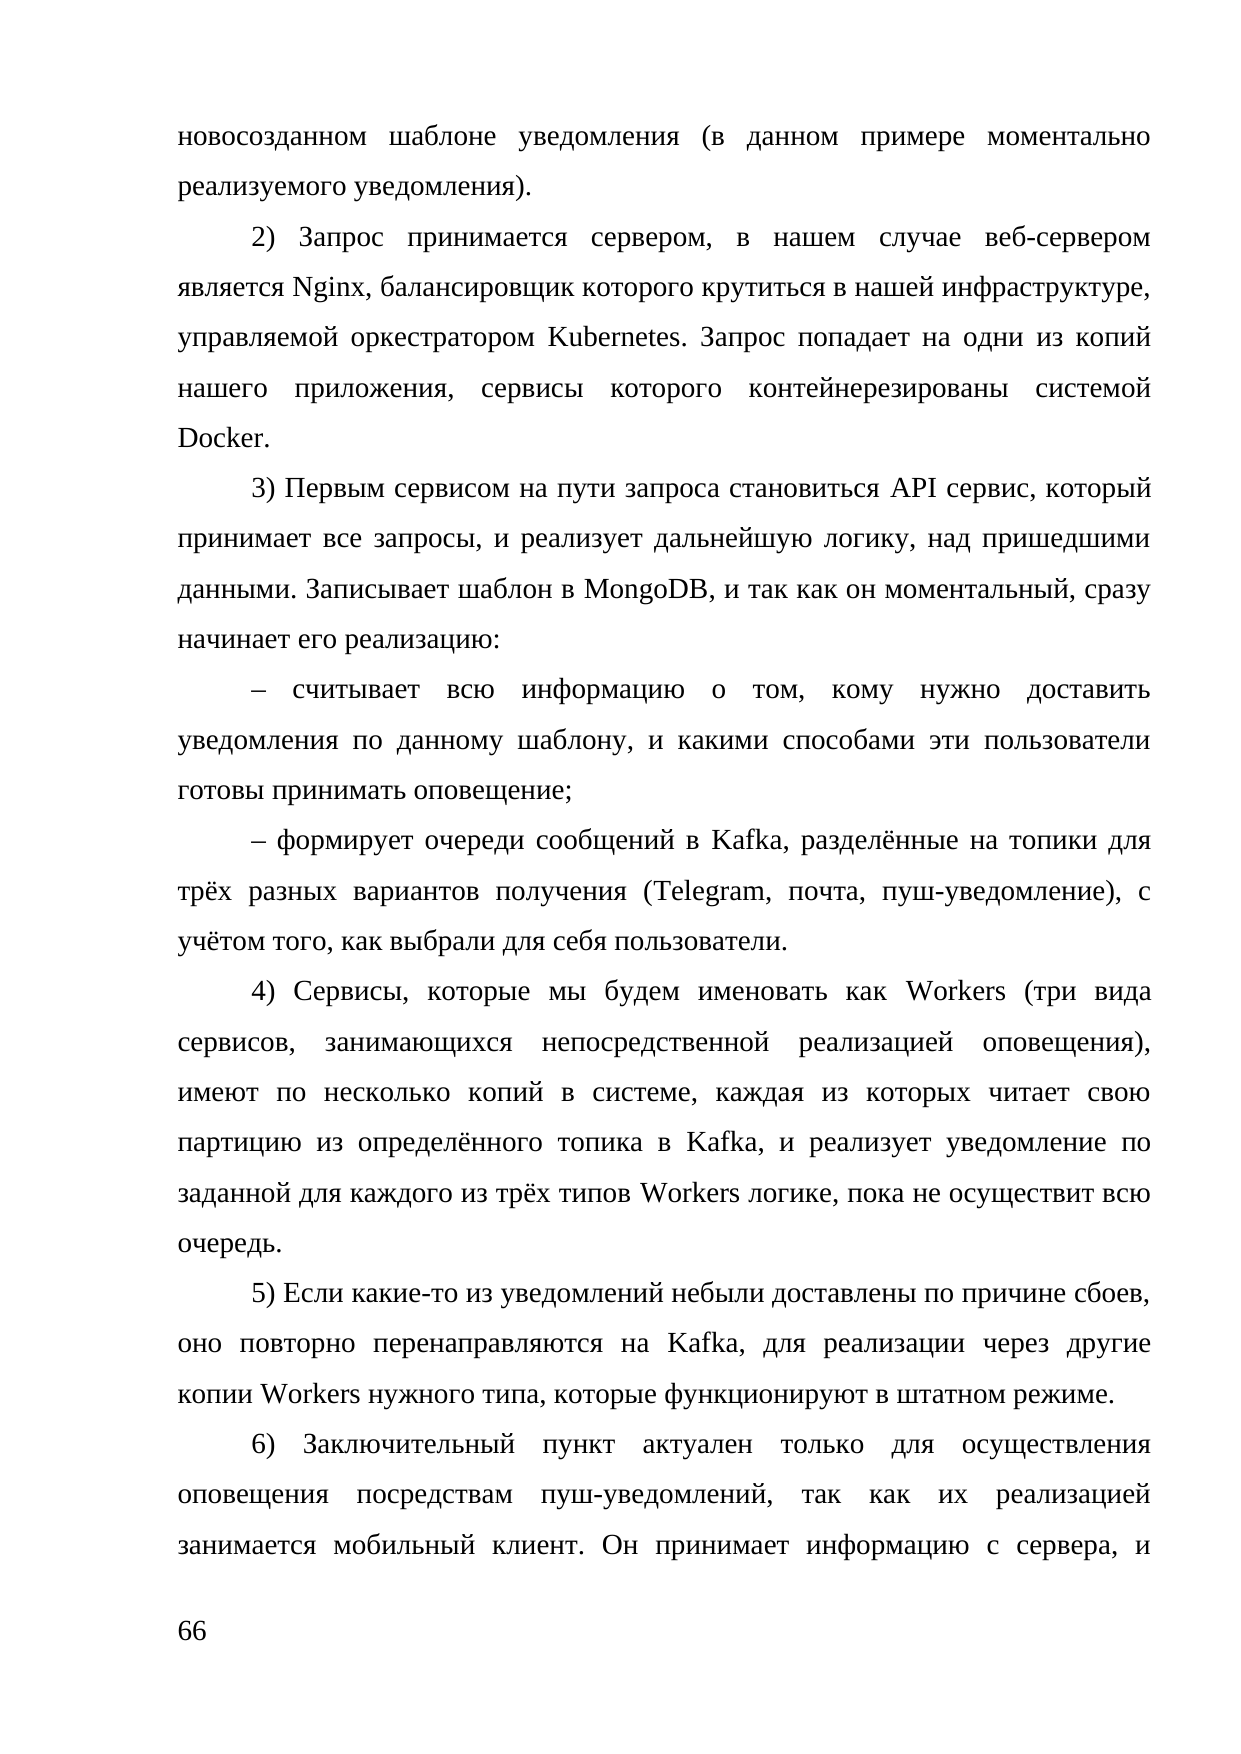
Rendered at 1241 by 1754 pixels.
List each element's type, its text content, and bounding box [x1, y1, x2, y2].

list 4) Сервисы, которые мы будем именовать как Workers (три вида сервисов, занимающихся непосредственной реализацией оповещения), имеют по несколько копий в системе, каждая из которых читает свою партицию из определённого топика в Kafka, и реализует уведомление по заданной для каждого из трёх типов Workers логике, пока не осуществит всю очередь. [177, 973, 1152, 1258]
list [177, 118, 1152, 202]
list 5) Если какие-то из уведомлений небыли доставлены по причине сбоев, оно повторно перенаправляются на Kafka, для реализации через другие копии Workers нужного типа, которые функционируют в штатном режиме. [177, 1275, 1152, 1409]
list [177, 1426, 1152, 1560]
list 3) Первым сервисом на пути запроса становиться API сервис, который принимает все запросы, и реализует дальнейшую логику, над пришедшими данными. Записывает шаблон в MongoDB, и так как он моментальный, сразу начинает его реализацию: [177, 470, 1152, 655]
list 2) Запрос принимается сервером, в нашем случае веб-сервером является Nginx, балансировщик которого крутиться в нашей инфраструктуре, управляемой оркестратором Kubernetes. Запрос попадает на одни из копий нашего приложения, сервисы которого контейнерезированы системой Docker. [177, 219, 1152, 453]
list – считывает всю информацию о том, кому нужно доставить уведомления по данному шаблону, и какими способами эти пользователи готовы принимать оповещение; [177, 672, 1152, 806]
list – формирует очереди сообщений в Kafka, разделённые на топики для трёх разных вариантов получения (Telegram, почта, пуш-уведомление), с учётом того, как выбрали для себя пользователи. [177, 822, 1152, 957]
